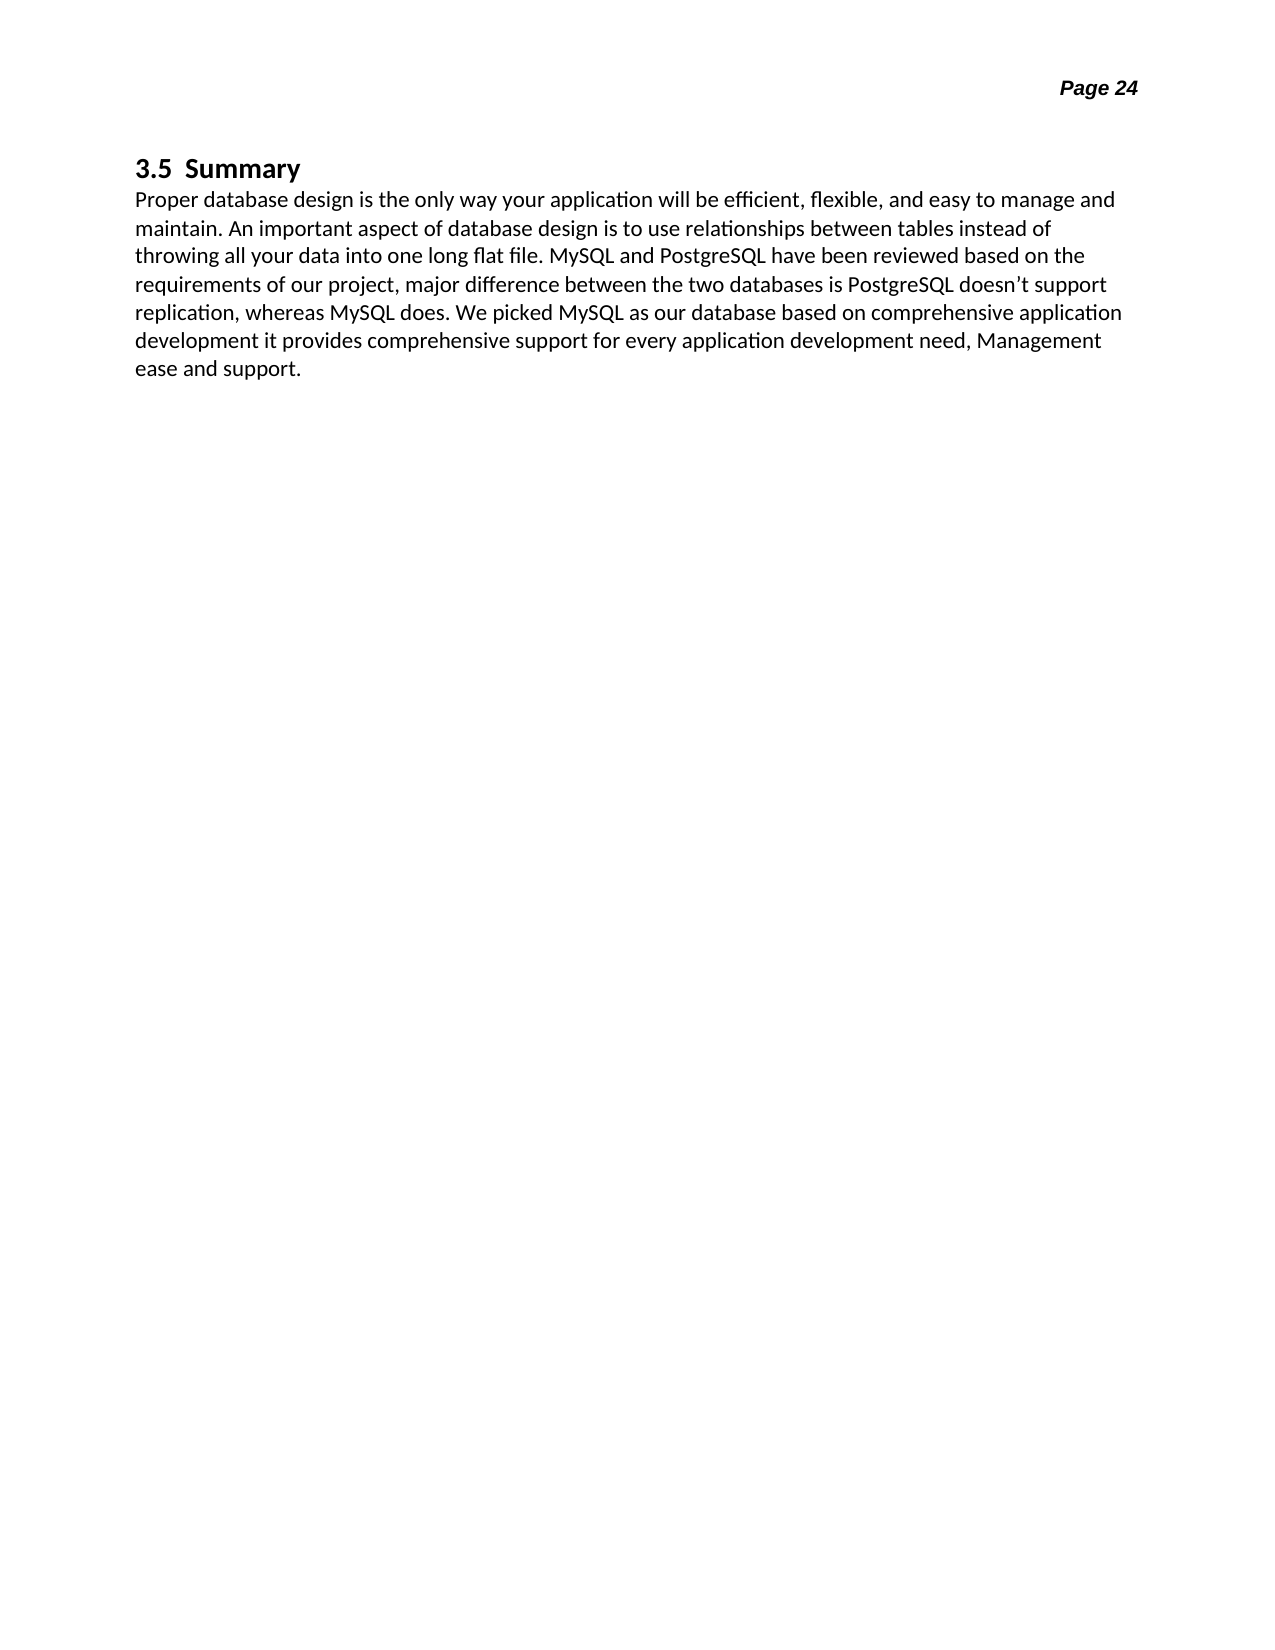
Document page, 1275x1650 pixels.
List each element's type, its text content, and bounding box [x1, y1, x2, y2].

list Summary [135, 150, 1140, 186]
text Proper database design is the only way your application will be efficient, flexible, and easy to manage and maintain. An important aspect of database design is to use relationships between tables instead of throwing all your data into one long flat file. MySQL and PostgreSQL have been reviewed based on the requirements of our project, major difference between the two databases is PostgreSQL doesn’t support replication, whereas MySQL does. We picked MySQL as our database based on comprehensive application development it provides comprehensive support for every application development need, Management ease and support. [135, 186, 1140, 382]
